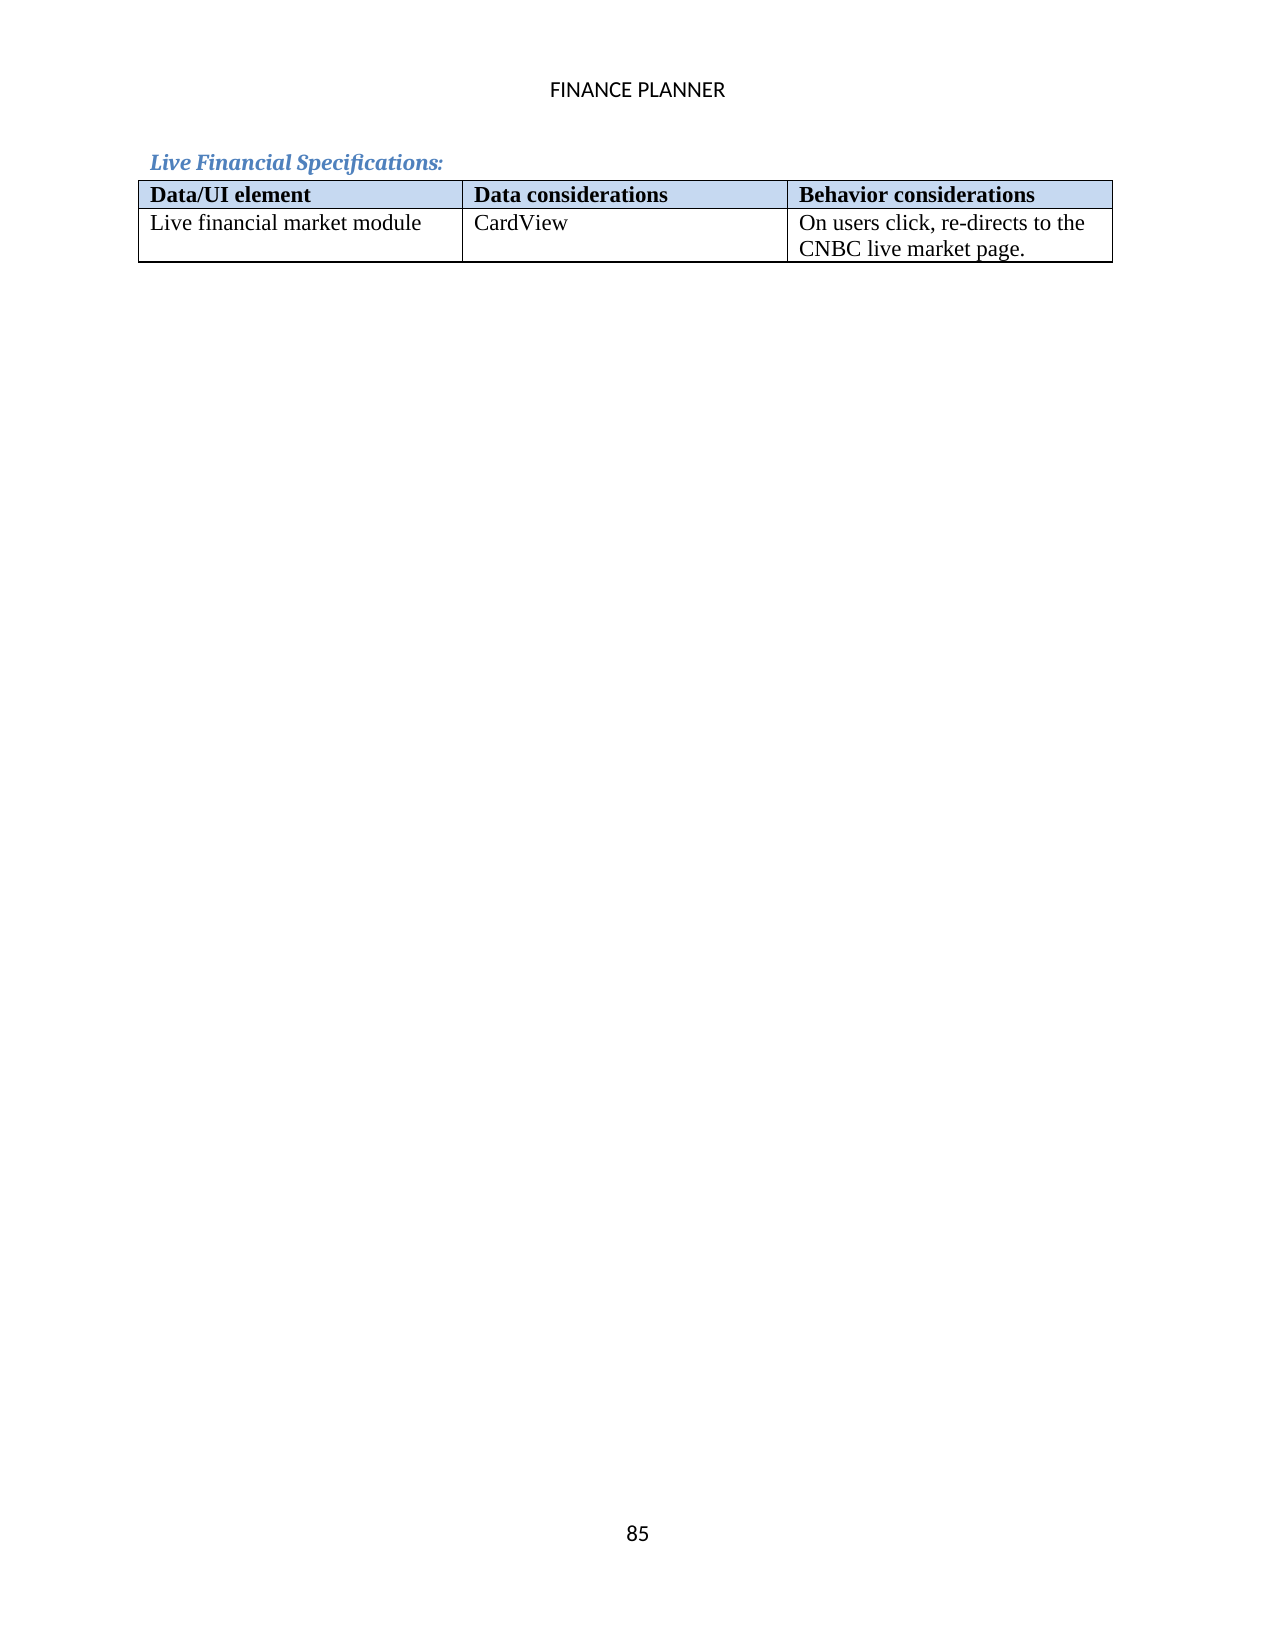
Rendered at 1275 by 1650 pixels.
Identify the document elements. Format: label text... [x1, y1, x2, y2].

table_header Behavior considerations [788, 181, 1112, 208]
table_cell Live financial market module [139, 209, 462, 261]
table_cell On users click, re-directs to the CNBC live market page. [788, 209, 1112, 261]
table_header Data/UI element [139, 181, 462, 208]
table_header Data considerations [463, 181, 787, 208]
table_cell CardView [463, 209, 787, 261]
subtitle Live Financial Specifications: [150, 150, 1125, 176]
